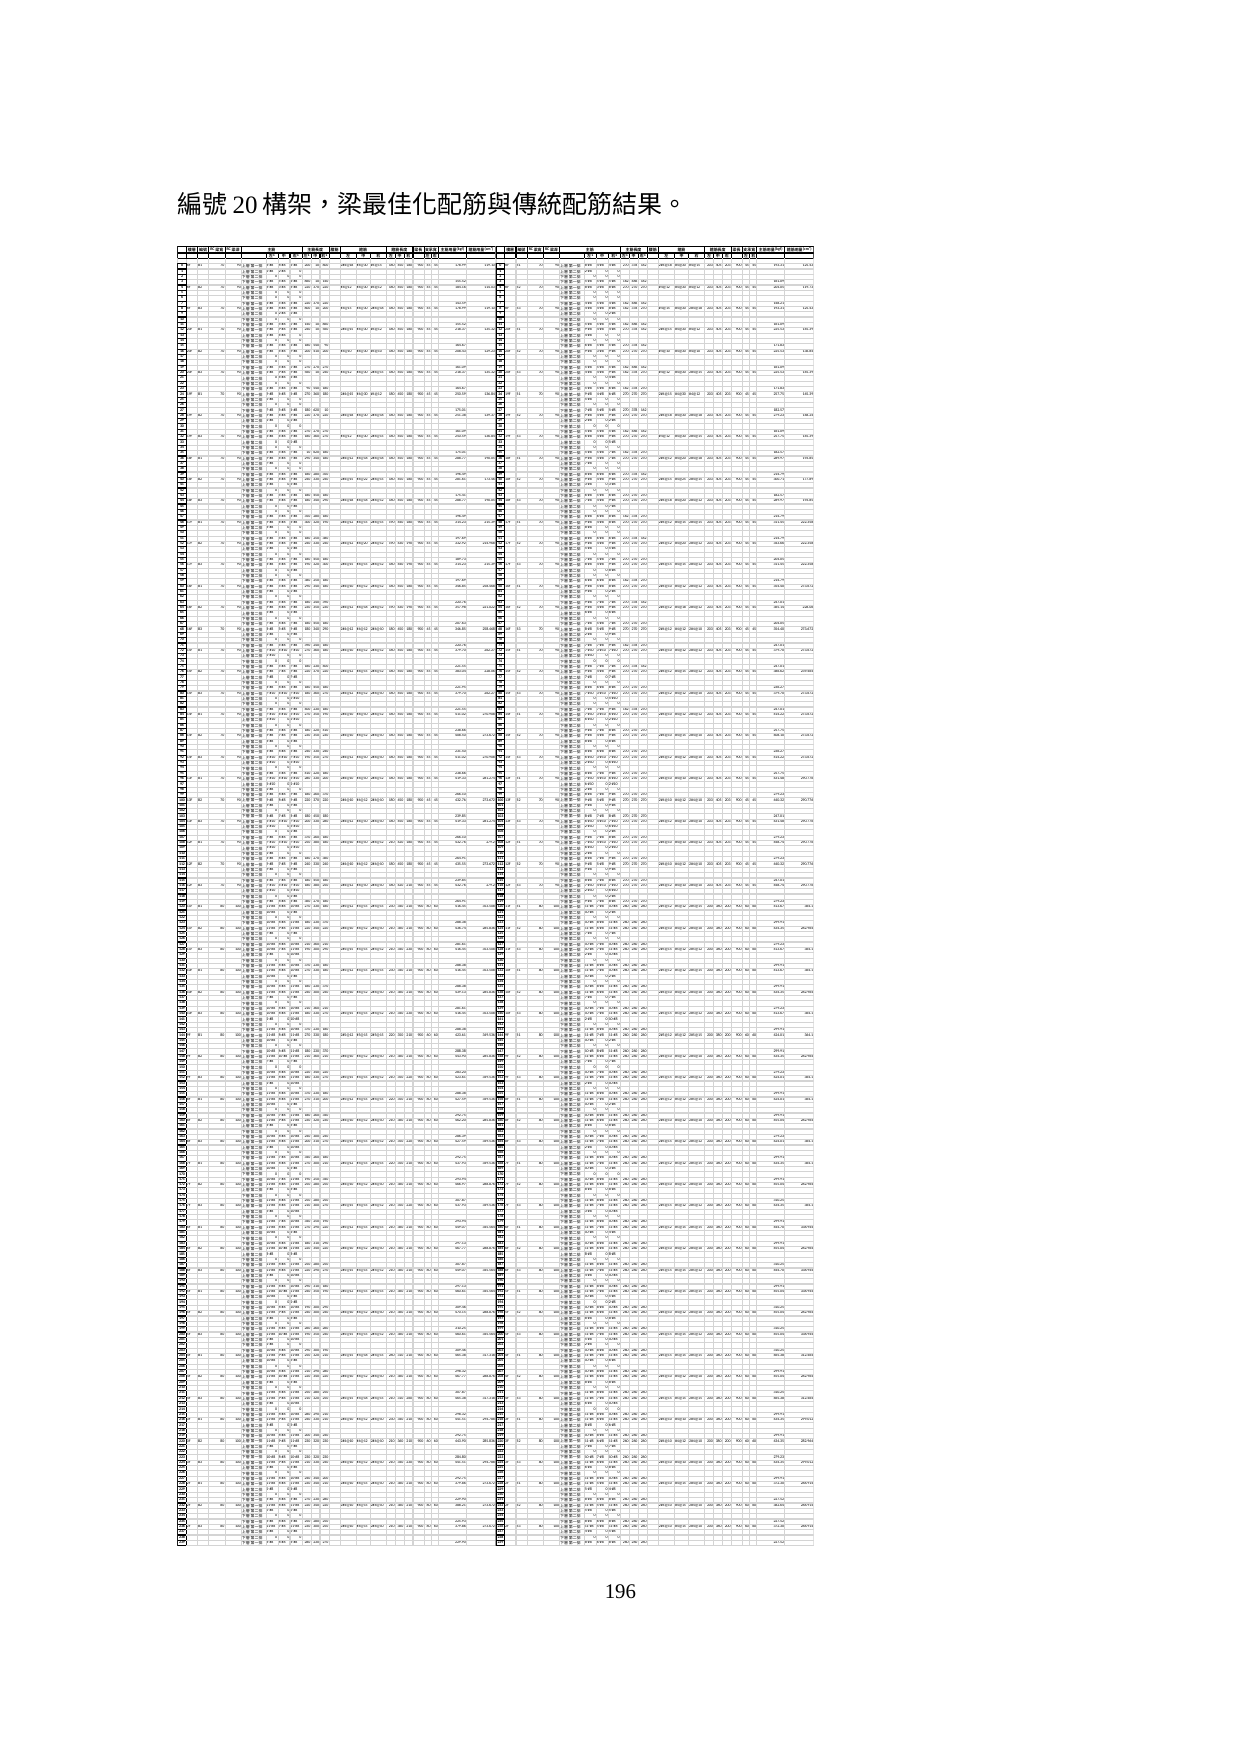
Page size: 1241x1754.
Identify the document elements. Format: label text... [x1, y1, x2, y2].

text 編號20構架，梁最佳化配筋與傳統配筋結果。 [177, 184, 1063, 222]
